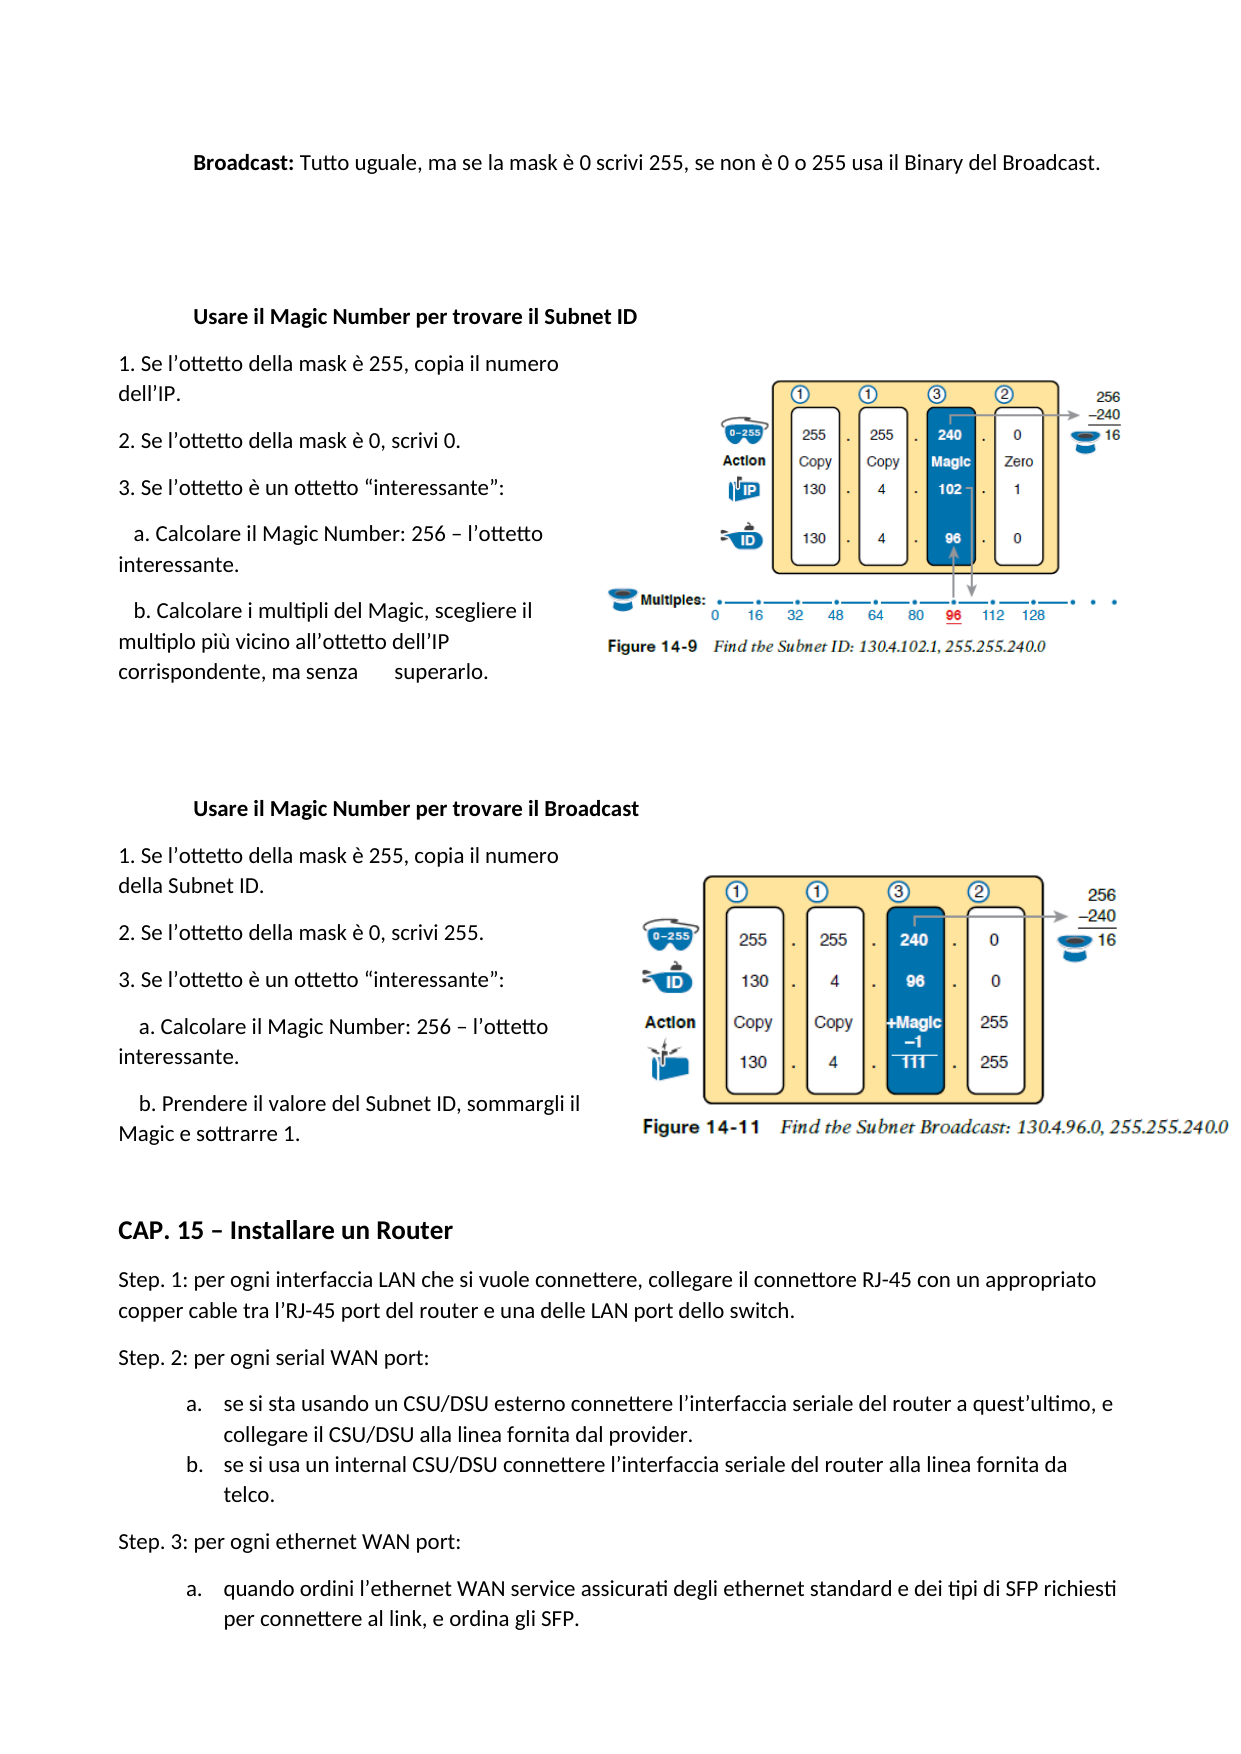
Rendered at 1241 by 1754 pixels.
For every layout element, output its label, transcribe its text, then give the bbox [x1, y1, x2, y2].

text 3. Se l’ottetto è un ottetto “interessante”: [118, 965, 628, 993]
list quando ordini l’ethernet WAN service assicurati degli ethernet standard e dei tipi di SFP richiesti per connettere al link, e ordina gli SFP. [186, 1574, 1122, 1632]
list se si usa un internal CSU/DSU connettere l’interfaccia seriale del router alla linea fornita da telco. [186, 1450, 1122, 1508]
list Usare il Magic Number per trovare il Subnet ID [193, 302, 1122, 330]
text b. Prendere il valore del Subnet ID, sommargli il Magic e sottrarre 1. [118, 1089, 1122, 1147]
text 2. Se l’ottetto della mask è 0, scrivi 255. [118, 918, 628, 946]
text CAP. 15 – Installare un Router [118, 1213, 1122, 1246]
text 1. Se l’ottetto della mask è 255, copia il numero dell’IP. [118, 349, 1122, 407]
text a. Calcolare il Magic Number: 256 – l’ottetto interessante. [118, 519, 586, 578]
text a. Calcolare il Magic Number: 256 – l’ottetto interessante. [118, 1012, 628, 1070]
text 1. Se l’ottetto della mask è 255, copia il numero della Subnet ID. [118, 841, 1122, 899]
text Step. 1: per ogni interfaccia LAN che si vuole connettere, collegare il connettore RJ-45 con un appropriato copper cable tra l’RJ-45 port del router e una delle LAN port dello switch. [118, 1266, 1122, 1324]
text 2. Se l’ottetto della mask è 0, scrivi 0. [118, 426, 586, 454]
list se si sta usando un CSU/DSU esterno connettere l’interfaccia seriale del router a quest’ultimo, e collegare il CSU/DSU alla linea fornita dal provider. [186, 1389, 1122, 1448]
text Step. 2: per ogni serial WAN port: [118, 1343, 1122, 1371]
text Step. 3: per ogni ethernet WAN port: [118, 1527, 1122, 1555]
text 3. Se l’ottetto è un ottetto “interessante”: [118, 473, 586, 501]
picture [586, 362, 1129, 657]
list Broadcast: Tutto uguale, ma se la mask è 0 scrivi 255, se non è 0 o 255 usa il Binary del Broadcast. [193, 148, 1122, 176]
picture [628, 855, 1233, 1142]
text b. Calcolare i multipli del Magic, scegliere il multiplo più vicino all’ottetto dell’IP corrispondente, ma senza superarlo. [118, 597, 1122, 685]
list Usare il Magic Number per trovare il Broadcast [193, 794, 1122, 822]
